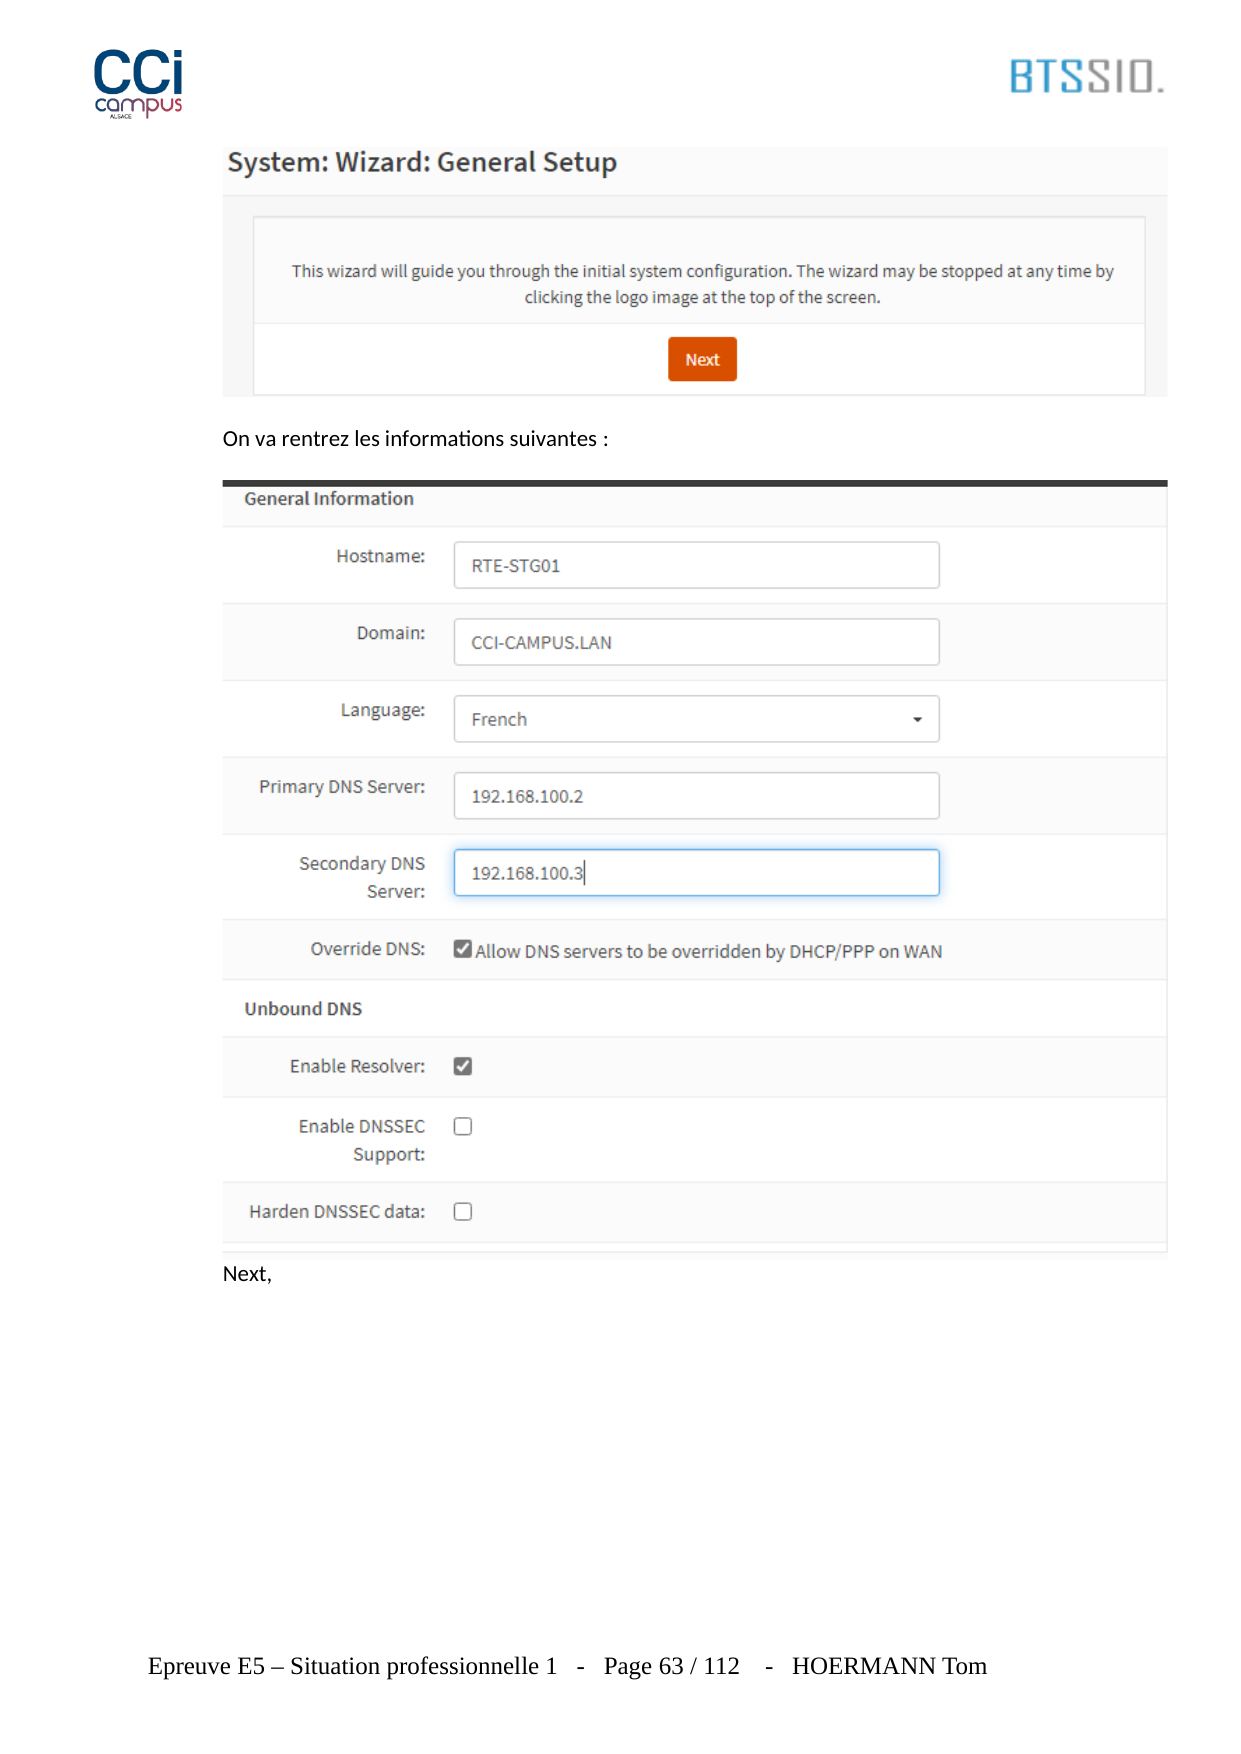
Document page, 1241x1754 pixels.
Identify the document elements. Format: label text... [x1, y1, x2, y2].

list On va rentrez les informations suivantes : [223, 424, 1093, 452]
picture [222, 147, 1168, 397]
picture [81, 44, 194, 123]
list Next, [223, 1260, 1093, 1287]
picture [222, 480, 1168, 1260]
picture [1004, 46, 1169, 104]
